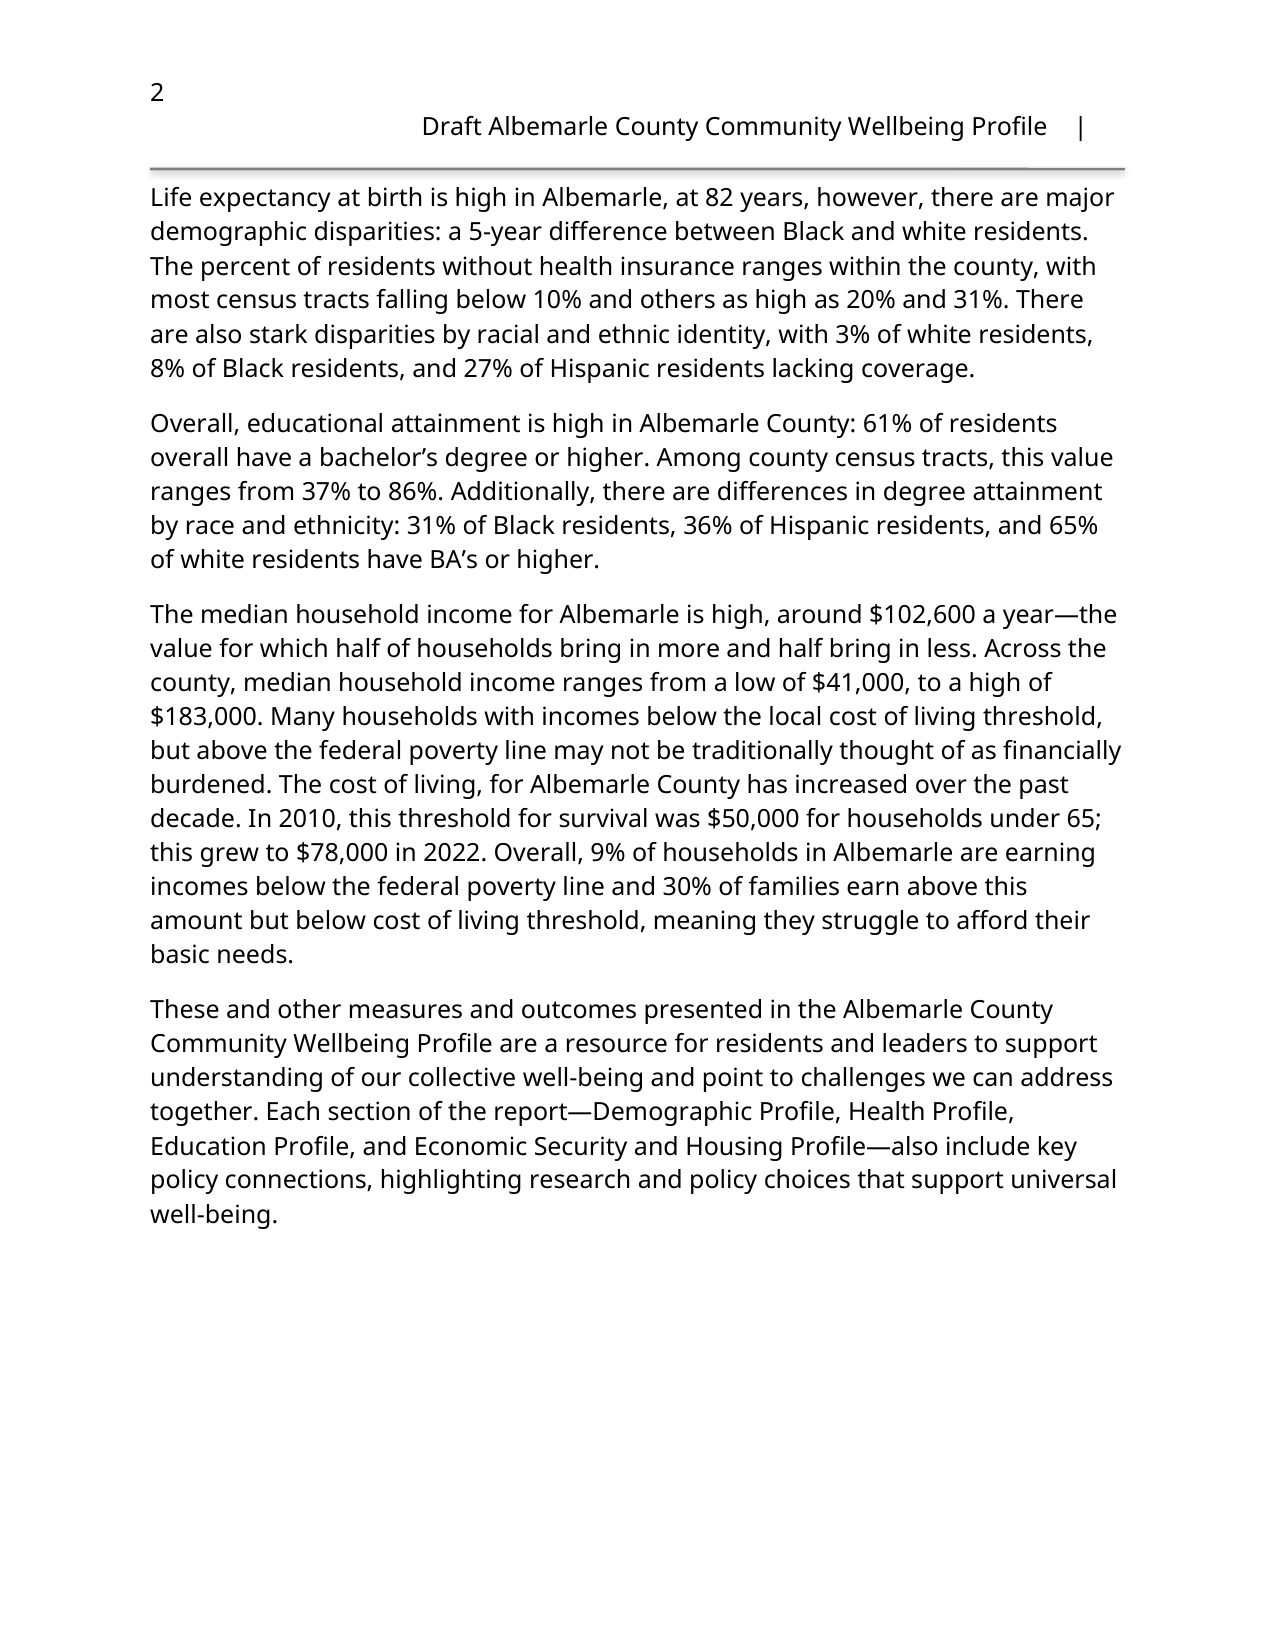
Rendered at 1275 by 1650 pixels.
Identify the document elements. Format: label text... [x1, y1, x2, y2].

text Overall, educational attainment is high in Albemarle County: 61% of residents overall have a bachelor’s degree or higher. Among county census tracts, this value ranges from 37% to 86%. Additionally, there are differences in degree attainment by race and ethnicity: 31% of Black residents, 36% of Hispanic residents, and 65% of white residents have BA’s or higher. [150, 405, 1125, 576]
text The median household income for Albemarle is high, around $102,600 a year—the value for which half of households bring in more and half bring in less. Across the county, median household income ranges from a low of $41,000, to a high of $183,000. Many households with incomes below the local cost of living threshold, but above the federal poverty line may not be traditionally thought of as financially burdened. The cost of living, for Albemarle County has increased over the past decade. In 2010, this threshold for survival was $50,000 for households under 65; this grew to $78,000 in 2022. Overall, 9% of households in Albemarle are earning incomes below the federal poverty line and 30% of families earn above this amount but below cost of living threshold, meaning they struggle to afford their basic needs. [150, 596, 1125, 971]
text These and other measures and outcomes presented in the Albemarle County Community Wellbeing Profile are a resource for residents and leaders to support understanding of our collective well-being and point to challenges we can address together. Each section of the report—Demographic Profile, Health Profile, Education Profile, and Economic Security and Housing Profile—also include key policy connections, highlighting research and policy choices that support universal well-being. [150, 992, 1125, 1230]
text Life expectancy at birth is high in Albemarle, at 82 years, however, there are major demographic disparities: a 5-year difference between Black and white residents. The percent of residents without health insurance ranges within the county, with most census tracts falling below 10% and others as high as 20% and 31%. There are also stark disparities by racial and ethnic identity, with 3% of white residents, 8% of Black residents, and 27% of Hispanic residents lacking coverage. [150, 180, 1125, 384]
